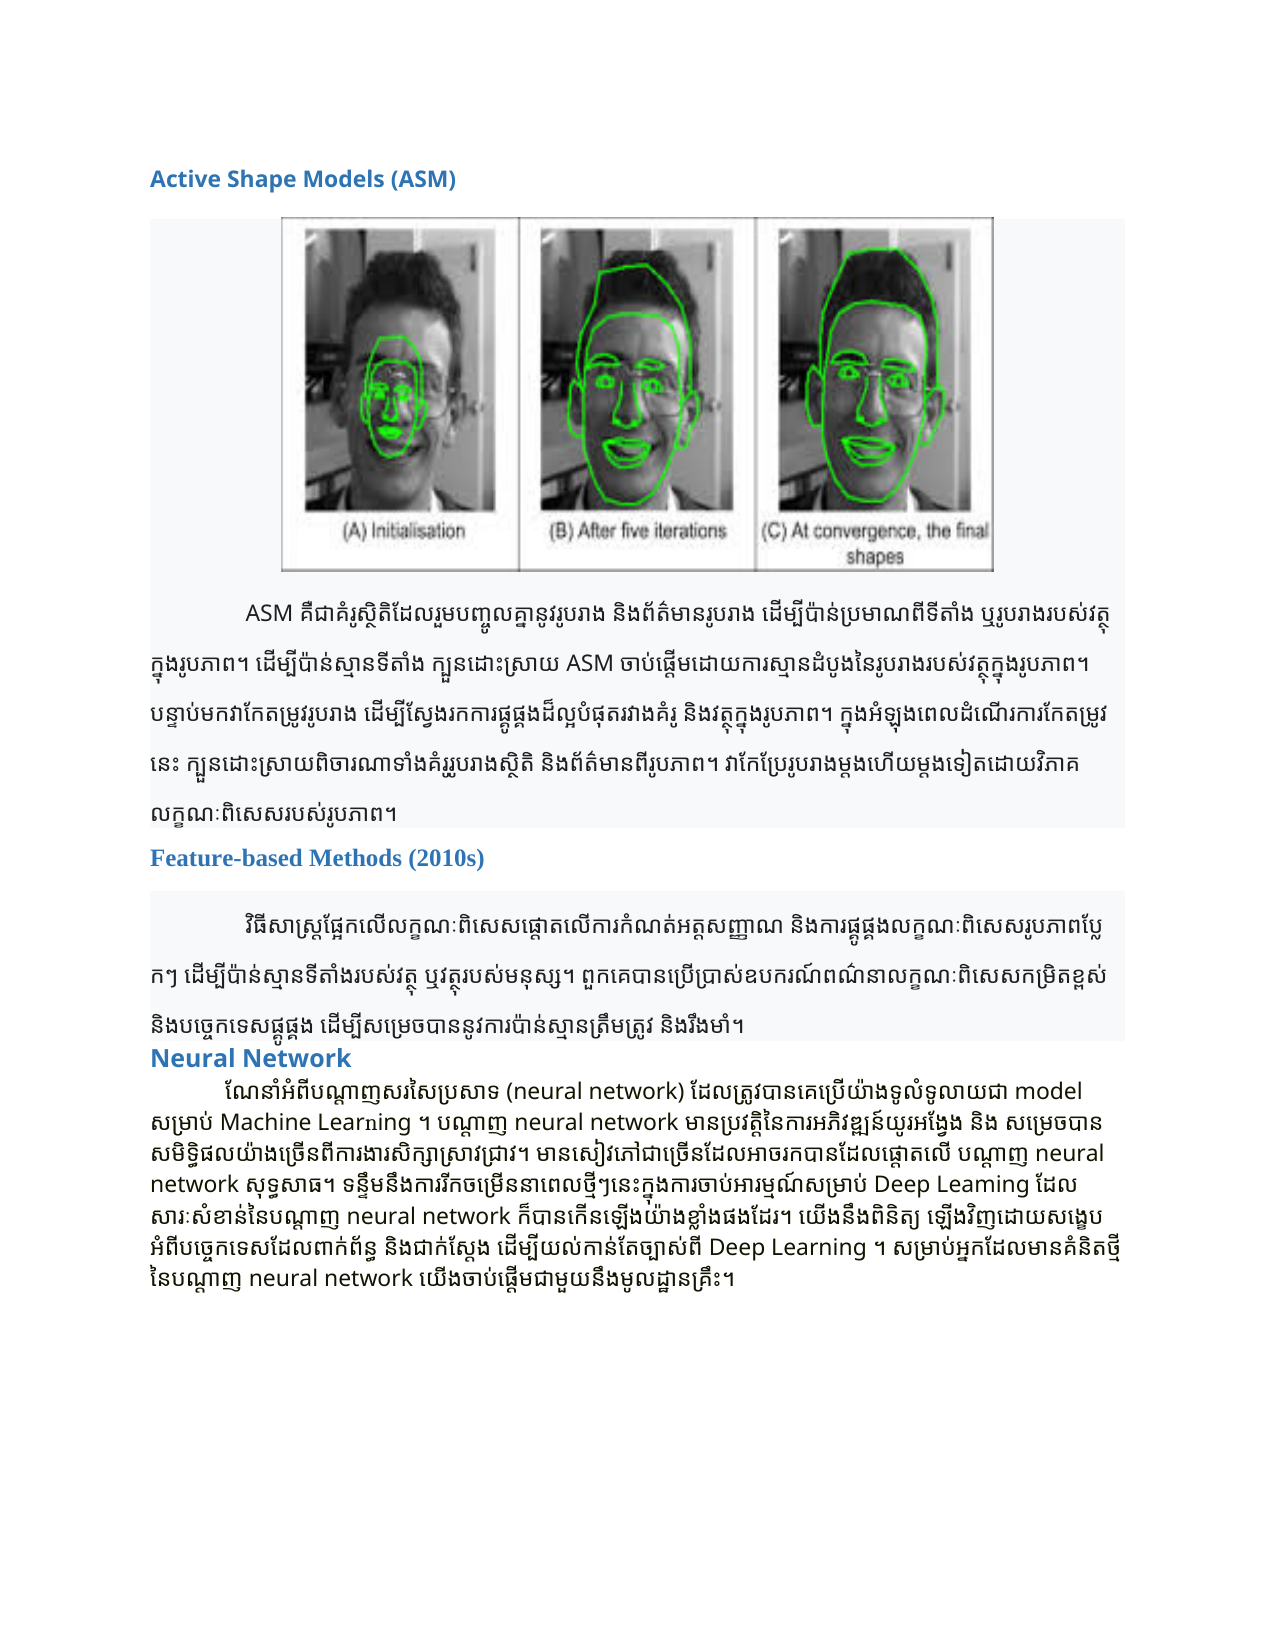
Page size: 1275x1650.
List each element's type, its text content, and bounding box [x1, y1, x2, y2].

subtitle Feature-based Methods (2010s) [150, 828, 1125, 872]
text ណែនាំអំពីបណ្តាញសរសៃប្រសាទ (neural network) ដែលត្រូវបានគេប្រើយ៉ាងទូលំទូលាយជា model សម្រាប់ Machine Learning ។ បណ្ដាញ neural network មានប្រវត្ដិនៃការអភិវឌ្ឍន៍យូរអង្វែង និង សម្រេចបានសមិទ្ធិផលយ៉ាងច្រើនពីការងារសិក្សាស្រាវជ្រាវ។ មានសៀវភៅជាច្រើនដែលអាចរកបានដែលផ្តោតលើ បណ្តាញ neural network សុទ្ធសាធ។ ទន្ទឹមនឹងការរីកចម្រើននាពេលថ្មីៗនេះក្នុងការចាប់អារម្មណ៍សម្រាប់ Deep Leaming ដែលសារៈសំខាន់នៃបណ្តាញ neural network ក៏បានកើនឡើងយ៉ាងខ្លាំងផងដែរ។ យើងនឹងពិនិត្យ ឡើងវិញដោយសង្ខេបអំពីបច្ចេកទេសដែលពាក់ព័ន្ធ និងជាក់ស្តែង ដើម្បីយល់កាន់តែច្បាស់ពី Deep Learning ។ សម្រាប់អ្នកដែលមានគំនិតថ្មីនៃបណ្តាញ neural network យើងចាប់ផ្តើមជាមួយនឹងមូលដ្ឋានគ្រឹះ។ [150, 1075, 1125, 1293]
text Neural Network [150, 1041, 1125, 1075]
subtitle Active Shape Models (ASM) [150, 150, 1125, 194]
text វិធីសាស្រ្តផ្អែកលើលក្ខណៈពិសេសផ្តោតលើការកំណត់អត្តសញ្ញាណ និងការផ្គូផ្គងលក្ខណៈពិសេសរូបភាពប្លែកៗ ដើម្បីប៉ាន់ស្មានទីតាំងរបស់វត្ថុ ឬវត្ថុរបស់មនុស្ស។ ពួកគេបានប្រើប្រាស់ឧបករណ៍ពណ៌នាលក្ខណៈពិសេសកម្រិតខ្ពស់ និងបច្ចេកទេសផ្គូផ្គង ដើម្បីសម្រេចបាននូវការប៉ាន់ស្មានត្រឹមត្រូវ និងរឹងមាំ។ [150, 891, 1125, 1041]
text ASM គឺ​ជា​គំរូ​ស្ថិតិ​ដែល​រួម​បញ្ចូល​គ្នា​នូវ​រូបរាង និង​ព័ត៌មាន​រូបរាង ដើម្បី​ប៉ាន់​ប្រមាណ​ពី​ទីតាំង ឬ​រូបរាង​របស់​វត្ថុ​ក្នុង​រូបភាព។ ដើម្បីប៉ាន់ស្មានទីតាំង ក្បួនដោះស្រាយ ASM ចាប់ផ្តើមដោយការស្មានដំបូងនៃរូបរាងរបស់វត្ថុក្នុងរូបភាព។ បន្ទាប់មកវាកែតម្រូវរូបរាង ដើម្បីស្វែងរកការផ្គូផ្គងដ៏ល្អបំផុតរវាងគំរូ និងវត្ថុក្នុងរូបភាព។ ក្នុងអំឡុងពេលដំណើរការកែតម្រូវនេះ ក្បួនដោះស្រាយពិចារណាទាំងគំរូរូបរាងស្ថិតិ និងព័ត៌មានពីរូបភាព។ វាកែប្រែរូបរាងម្តងហើយម្តងទៀតដោយវិភាគលក្ខណៈពិសេសរបស់រូបភាព។ [150, 219, 1125, 828]
